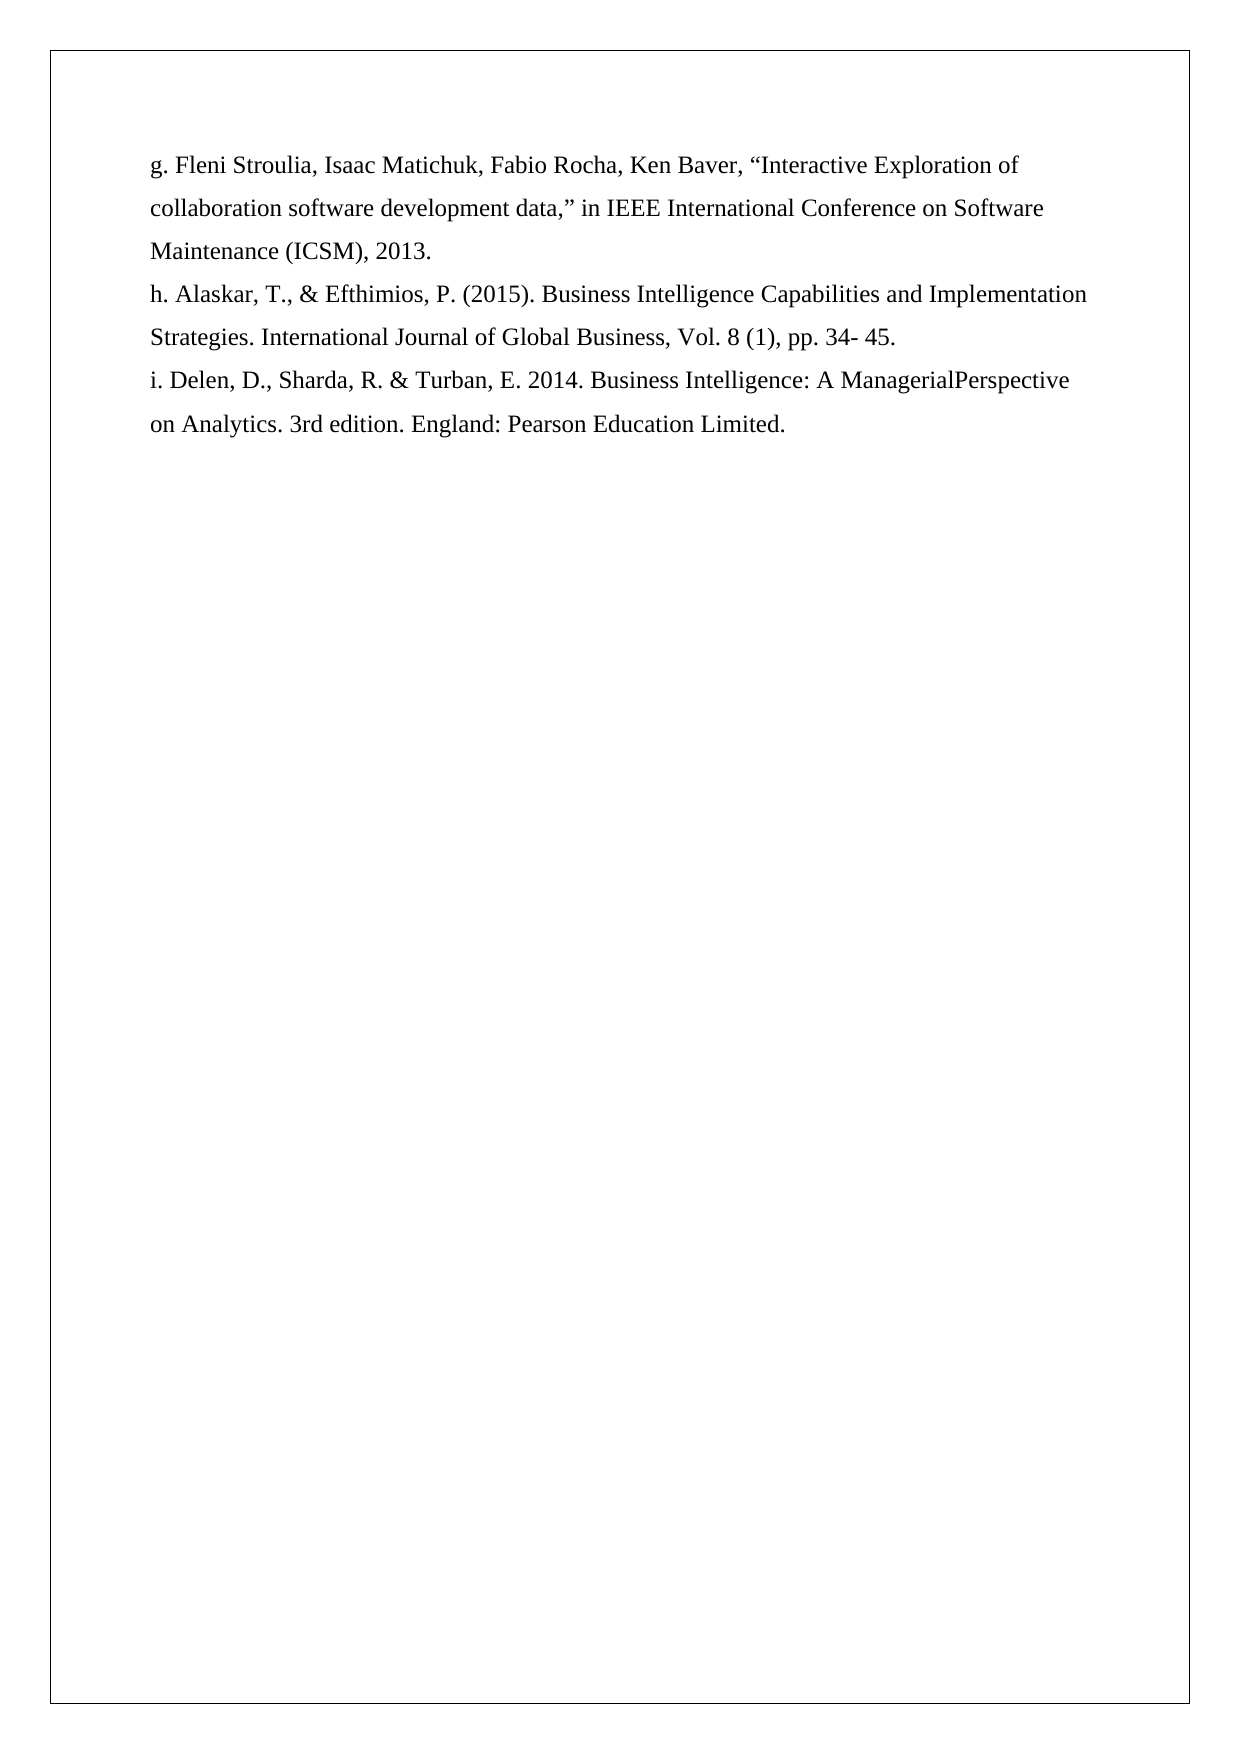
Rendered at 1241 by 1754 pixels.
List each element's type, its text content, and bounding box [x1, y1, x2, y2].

text i. Delen, D., Sharda, R. & Turban, E. 2014. Business Intelligence: A ManagerialPerspective on Analytics. 3rd edition. England: Pearson Education Limited. [150, 366, 1090, 437]
text g. Fleni Stroulia, Isaac Matichuk, Fabio Rocha, Ken Baver, “Interactive Exploration of collaboration software development data,” in IEEE International Conference on Software Maintenance (ICSM), 2013. [150, 150, 1090, 265]
text h. Alaskar, T., & Efthimios, P. (2015). Business Intelligence Capabilities and Implementation Strategies. International Journal of Global Business, Vol. 8 (1), pp. 34- 45. [150, 279, 1090, 351]
